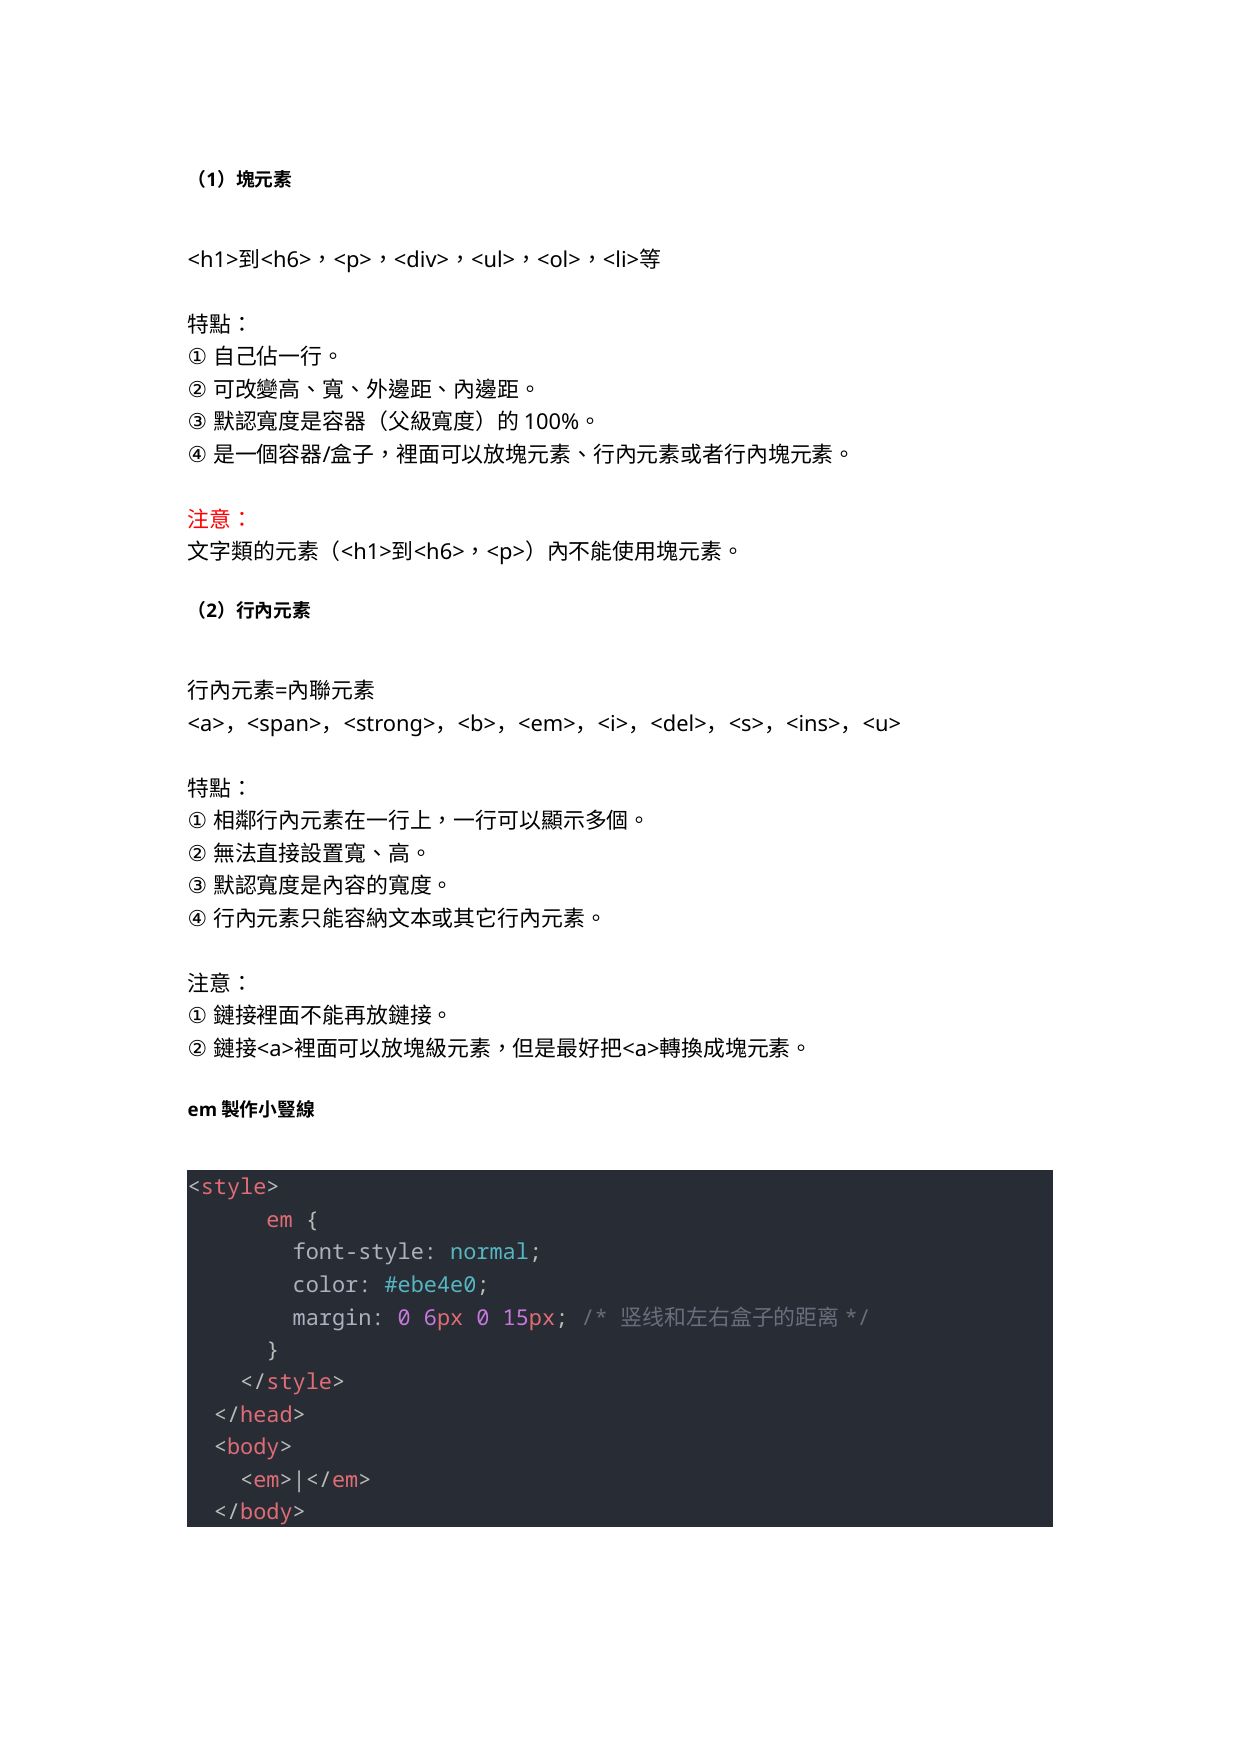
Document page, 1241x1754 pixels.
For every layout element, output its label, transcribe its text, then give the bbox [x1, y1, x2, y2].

text } [187, 1332, 1053, 1365]
subtitle （1）塊元素 [187, 162, 1053, 194]
text font-style: normal; [187, 1235, 1053, 1267]
text 行內元素=內聯元素 [187, 673, 1053, 705]
text ② 無法直接設置寬、高。 [187, 835, 1053, 868]
text <a>，<span>，<strong>，<b>，<em>，<i>，<del>，<s>，<ins>，<u> [187, 705, 1053, 738]
text ③ 默認寬度是容器（父級寬度）的100%。 [187, 404, 1053, 436]
text </style> [187, 1365, 1053, 1397]
text 特點： [187, 770, 1053, 803]
text </body> [187, 1495, 1053, 1527]
text 特點： [187, 306, 1053, 339]
text ① 鏈接裡面不能再放鏈接。 [187, 998, 1053, 1030]
text </head> [187, 1397, 1053, 1430]
text ② 可改變高、寬、外邊距、內邊距。 [187, 371, 1053, 404]
text 注意： [187, 965, 1053, 998]
text ④ 是一個容器/盒子，裡面可以放塊元素、行內元素或者行內塊元素。 [187, 436, 1053, 469]
text <body> [187, 1430, 1053, 1462]
text <style> [187, 1170, 1053, 1202]
subtitle （2）行內元素 [187, 593, 1053, 626]
text em { [187, 1202, 1053, 1235]
subtitle em製作小豎線 [187, 1092, 1053, 1124]
text ④ 行內元素只能容納文本或其它行內元素。 [187, 900, 1053, 933]
text ③ 默認寬度是內容的寬度。 [187, 868, 1053, 900]
text ① 相鄰行內元素在一行上，一行可以顯示多個。 [187, 803, 1053, 835]
text 注意： [187, 501, 1053, 534]
text color: #ebe4e0; [187, 1267, 1053, 1300]
text <em>|</em> [187, 1462, 1053, 1495]
text 文字類的元素（<h1>到<h6>，<p>）內不能使用塊元素。 [187, 534, 1053, 566]
text <h1>到<h6>，<p>，<div>，<ul>，<ol>，<li>等 [187, 241, 1053, 274]
text ② 鏈接<a>裡面可以放塊級元素，但是最好把<a>轉換成塊元素。 [187, 1030, 1053, 1063]
text ① 自己佔一行。 [187, 339, 1053, 371]
text margin: 0 6px 0 15px; /* 竖线和左右盒子的距离 */ [187, 1300, 1053, 1332]
